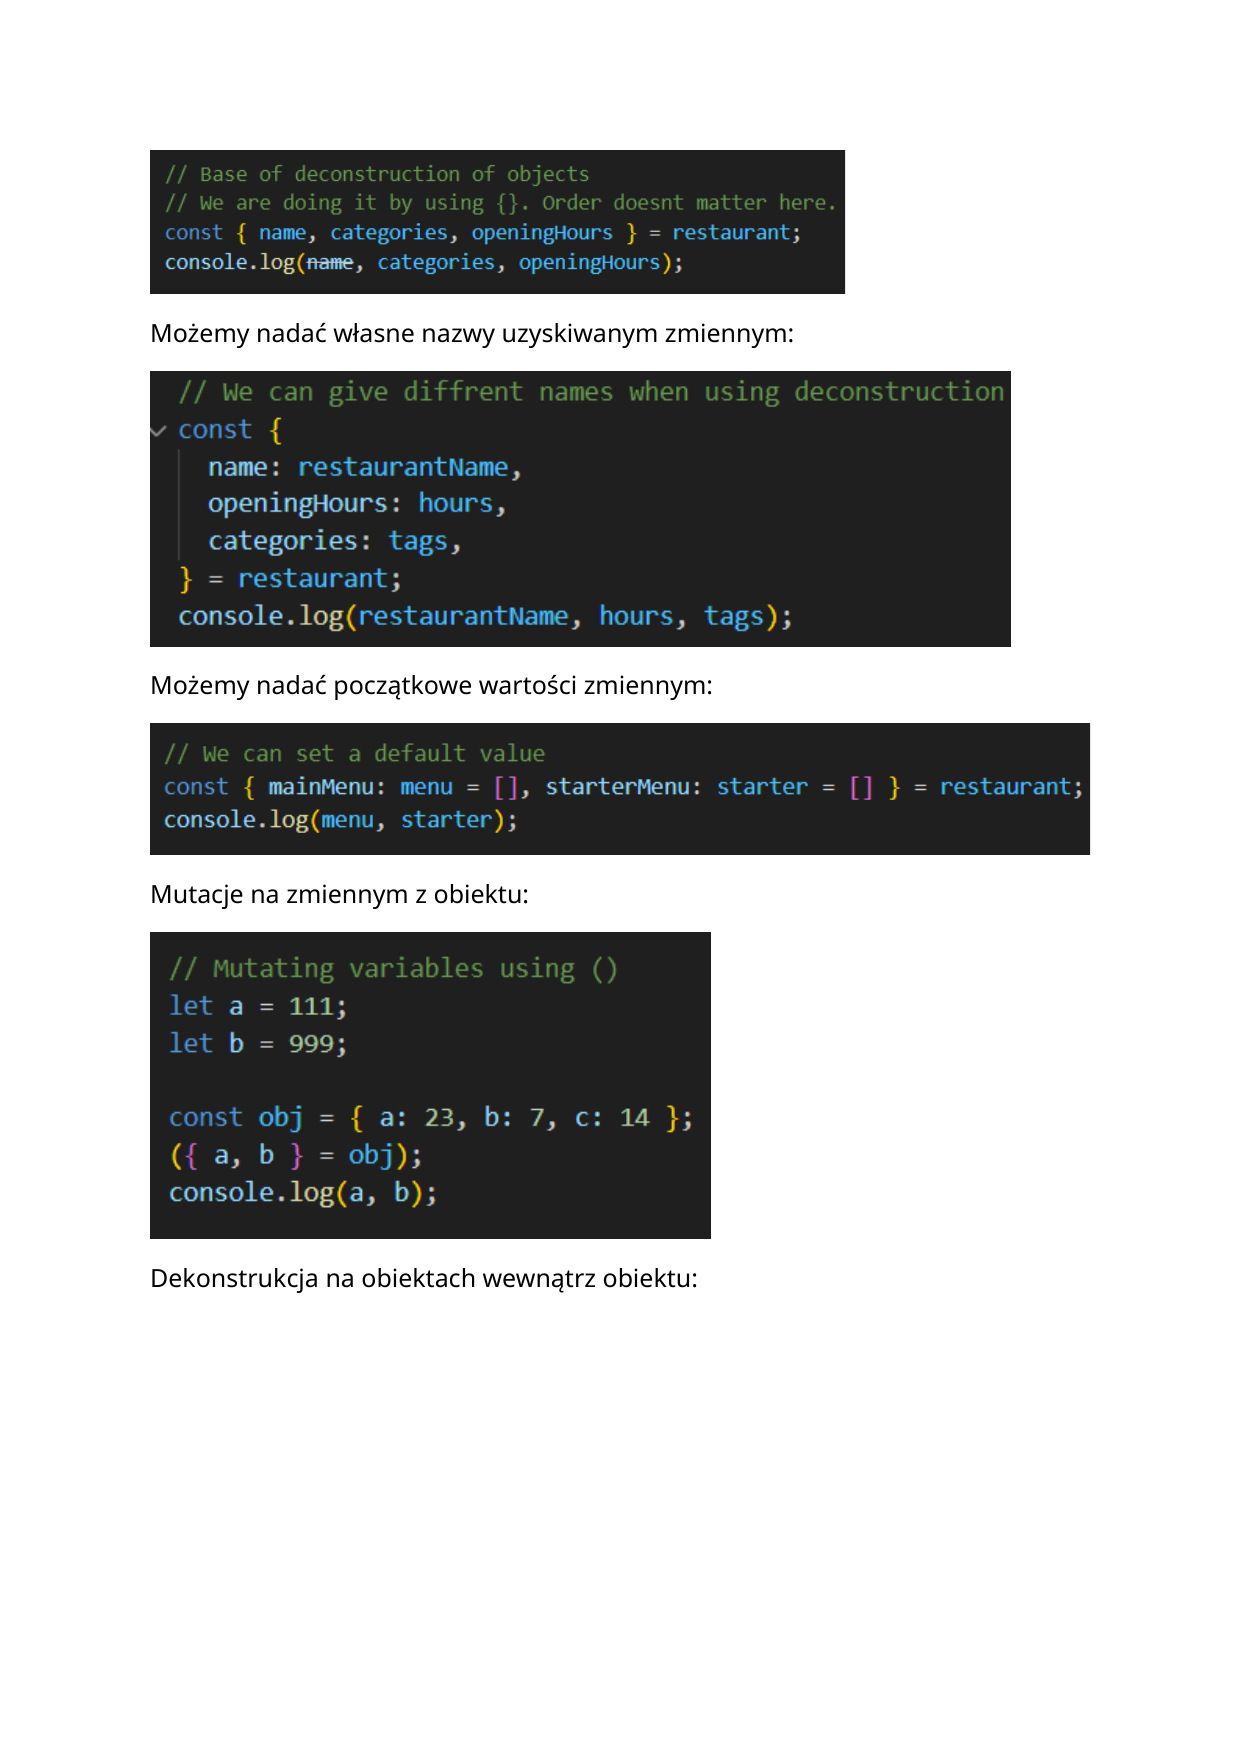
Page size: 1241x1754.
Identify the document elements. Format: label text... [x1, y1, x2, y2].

text Możemy nadać początkowe wartości zmiennym: [150, 668, 1090, 702]
picture [150, 932, 711, 1239]
text Dekonstrukcja na obiektach wewnątrz obiektu: [150, 1261, 1090, 1294]
text Możemy nadać własne nazwy uzyskiwanym zmiennym: [150, 315, 1090, 349]
picture [150, 371, 1011, 647]
text Mutacje na zmiennym z obiektu: [150, 877, 1090, 911]
picture [150, 723, 1091, 855]
picture [150, 150, 846, 294]
